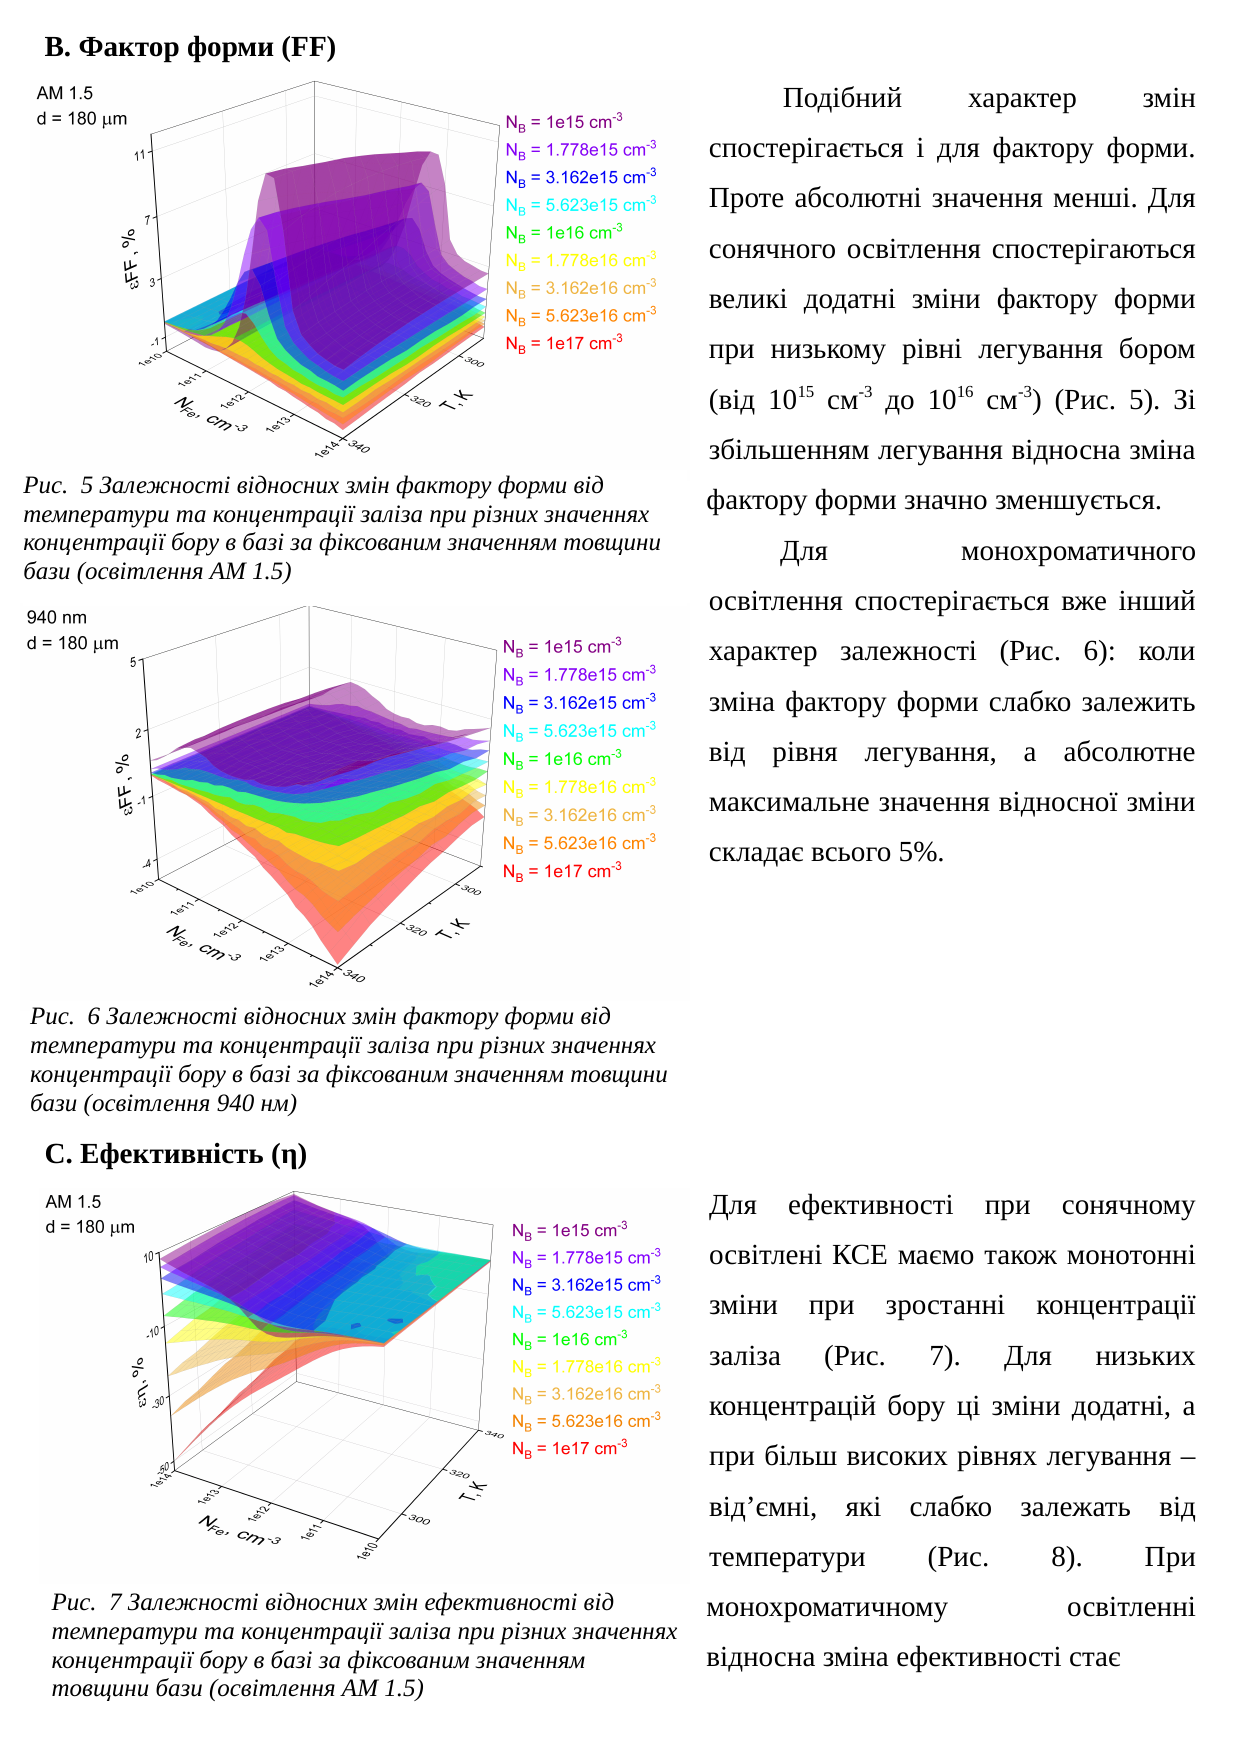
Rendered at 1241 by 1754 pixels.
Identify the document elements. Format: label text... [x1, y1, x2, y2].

text C. Ефективність (η) [44, 1136, 1196, 1170]
picture [30, 80, 690, 481]
text Для монохроматичного освітлення спостерігається вже інший характер залежності (Рис. 6): коли зміна фактору форми слабко залежить від рівня легування, а абсолютне максимальне значення відносної зміни складає всього 5%. [687, 533, 1196, 868]
text Для ефективності при сонячному освітлені КСЕ маємо також монотонні зміни при зростанні концентрації заліза (Рис. 7). Для низьких концентрацій бору ці зміни додатні, а при більш високих рівнях легування – від’ємні, які слабко залежать від температури (Рис. 8). При монохроматичному освітленні відносна зміна ефективності стає [177, 1187, 1196, 1673]
text B. Фактор форми (FF) [44, 29, 1196, 63]
picture [20, 603, 690, 1011]
text Подібний характер змін спостерігається і для фактору форми. Проте абсолютні значення менші. Для сонячного освітлення спостерігаються великі додатні зміни фактору форми при низькому рівні легування бором (від 1015 см-3 до 1016 см-3) (Рис. 5). Зі збільшенням легування відносна зміна фактору форми значно зменшується. [687, 80, 1196, 516]
picture [39, 1188, 690, 1584]
